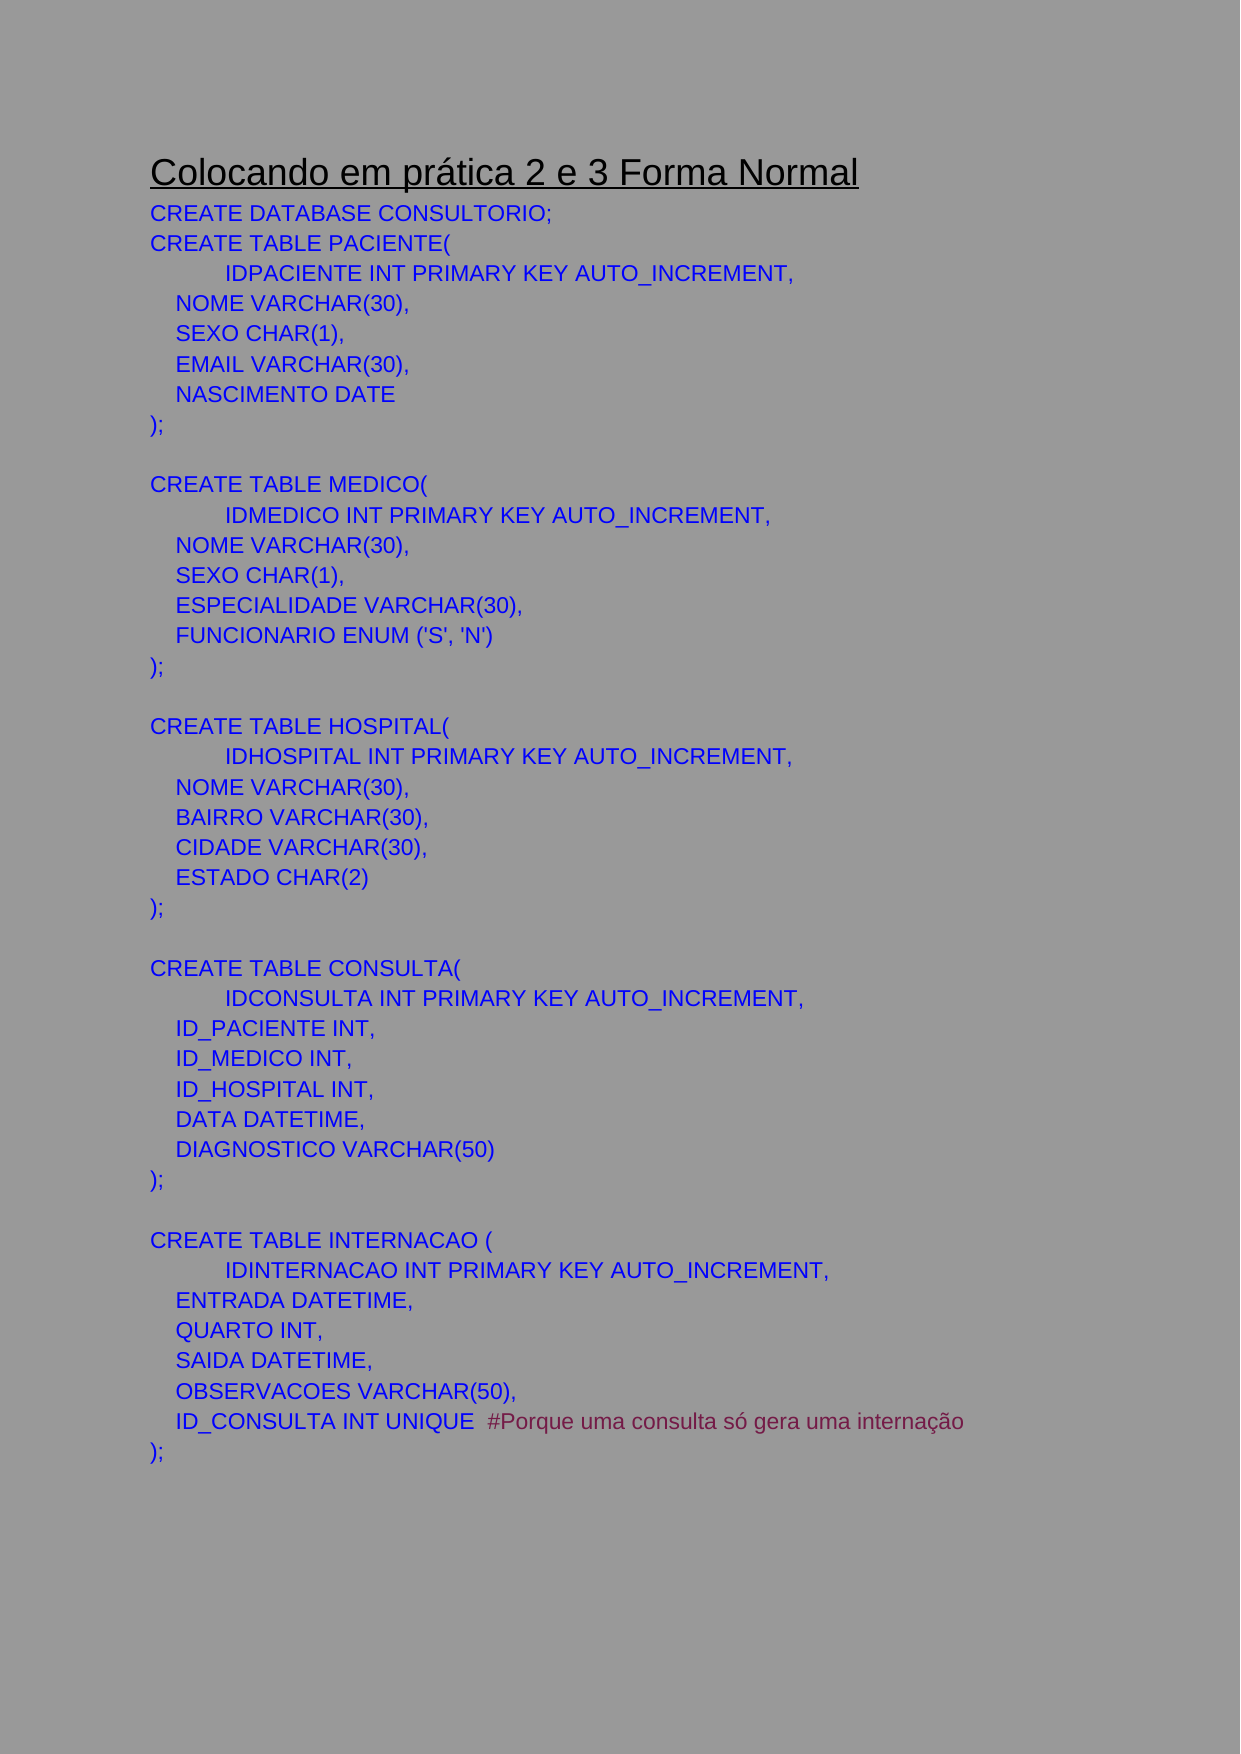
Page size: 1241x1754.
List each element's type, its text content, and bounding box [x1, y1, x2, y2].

text ); [150, 653, 1090, 679]
text FUNCIONARIO ENUM ('S', 'N') [150, 622, 1090, 649]
text IDMEDICO INT PRIMARY KEY AUTO_INCREMENT, [150, 502, 1090, 528]
text SEXO CHAR(1), [150, 562, 1090, 588]
text SEXO CHAR(1), [150, 320, 1090, 347]
text ID_PACIENTE INT, [150, 1015, 1090, 1042]
text BAIRRO VARCHAR(30), [150, 804, 1090, 830]
text CREATE DATABASE CONSULTORIO; [150, 199, 1090, 226]
text IDINTERNACAO INT PRIMARY KEY AUTO_INCREMENT, [150, 1257, 1090, 1283]
text IDCONSULTA INT PRIMARY KEY AUTO_INCREMENT, [150, 985, 1090, 1011]
text NASCIMENTO DATE [150, 381, 1090, 407]
text DIAGNOSTICO VARCHAR(50) [150, 1136, 1090, 1162]
text CREATE TABLE PACIENTE( [150, 230, 1090, 256]
text ID_MEDICO INT, [150, 1045, 1090, 1072]
text ); [150, 1166, 1090, 1193]
text ID_HOSPITAL INT, [150, 1076, 1090, 1102]
text IDPACIENTE INT PRIMARY KEY AUTO_INCREMENT, [150, 260, 1090, 286]
text ESTADO CHAR(2) [150, 864, 1090, 891]
text CREATE TABLE INTERNACAO ( [150, 1227, 1090, 1253]
text Colocando em prática 2 e 3 Forma Normal [150, 150, 1090, 193]
text EMAIL VARCHAR(30), [150, 351, 1090, 377]
text NOME VARCHAR(30), [150, 532, 1090, 558]
text OBSERVACOES VARCHAR(50), [150, 1378, 1090, 1404]
text ); [150, 1438, 1090, 1464]
text CREATE TABLE CONSULTA( [150, 955, 1090, 981]
text CIDADE VARCHAR(30), [150, 834, 1090, 860]
text QUARTO INT, [150, 1317, 1090, 1344]
text ); [150, 894, 1090, 921]
text SAIDA DATETIME, [150, 1347, 1090, 1374]
text NOME VARCHAR(30), [150, 290, 1090, 317]
text CREATE TABLE HOSPITAL( [150, 713, 1090, 739]
text ESPECIALIDADE VARCHAR(30), [150, 592, 1090, 619]
text CREATE TABLE MEDICO( [150, 471, 1090, 498]
text ENTRADA DATETIME, [150, 1287, 1090, 1313]
text ); [150, 411, 1090, 437]
text IDHOSPITAL INT PRIMARY KEY AUTO_INCREMENT, [150, 743, 1090, 770]
text NOME VARCHAR(30), [150, 773, 1090, 800]
text ID_CONSULTA INT UNIQUE #Porque uma consulta só gera uma internação [150, 1408, 1090, 1434]
text DATA DATETIME, [150, 1106, 1090, 1132]
